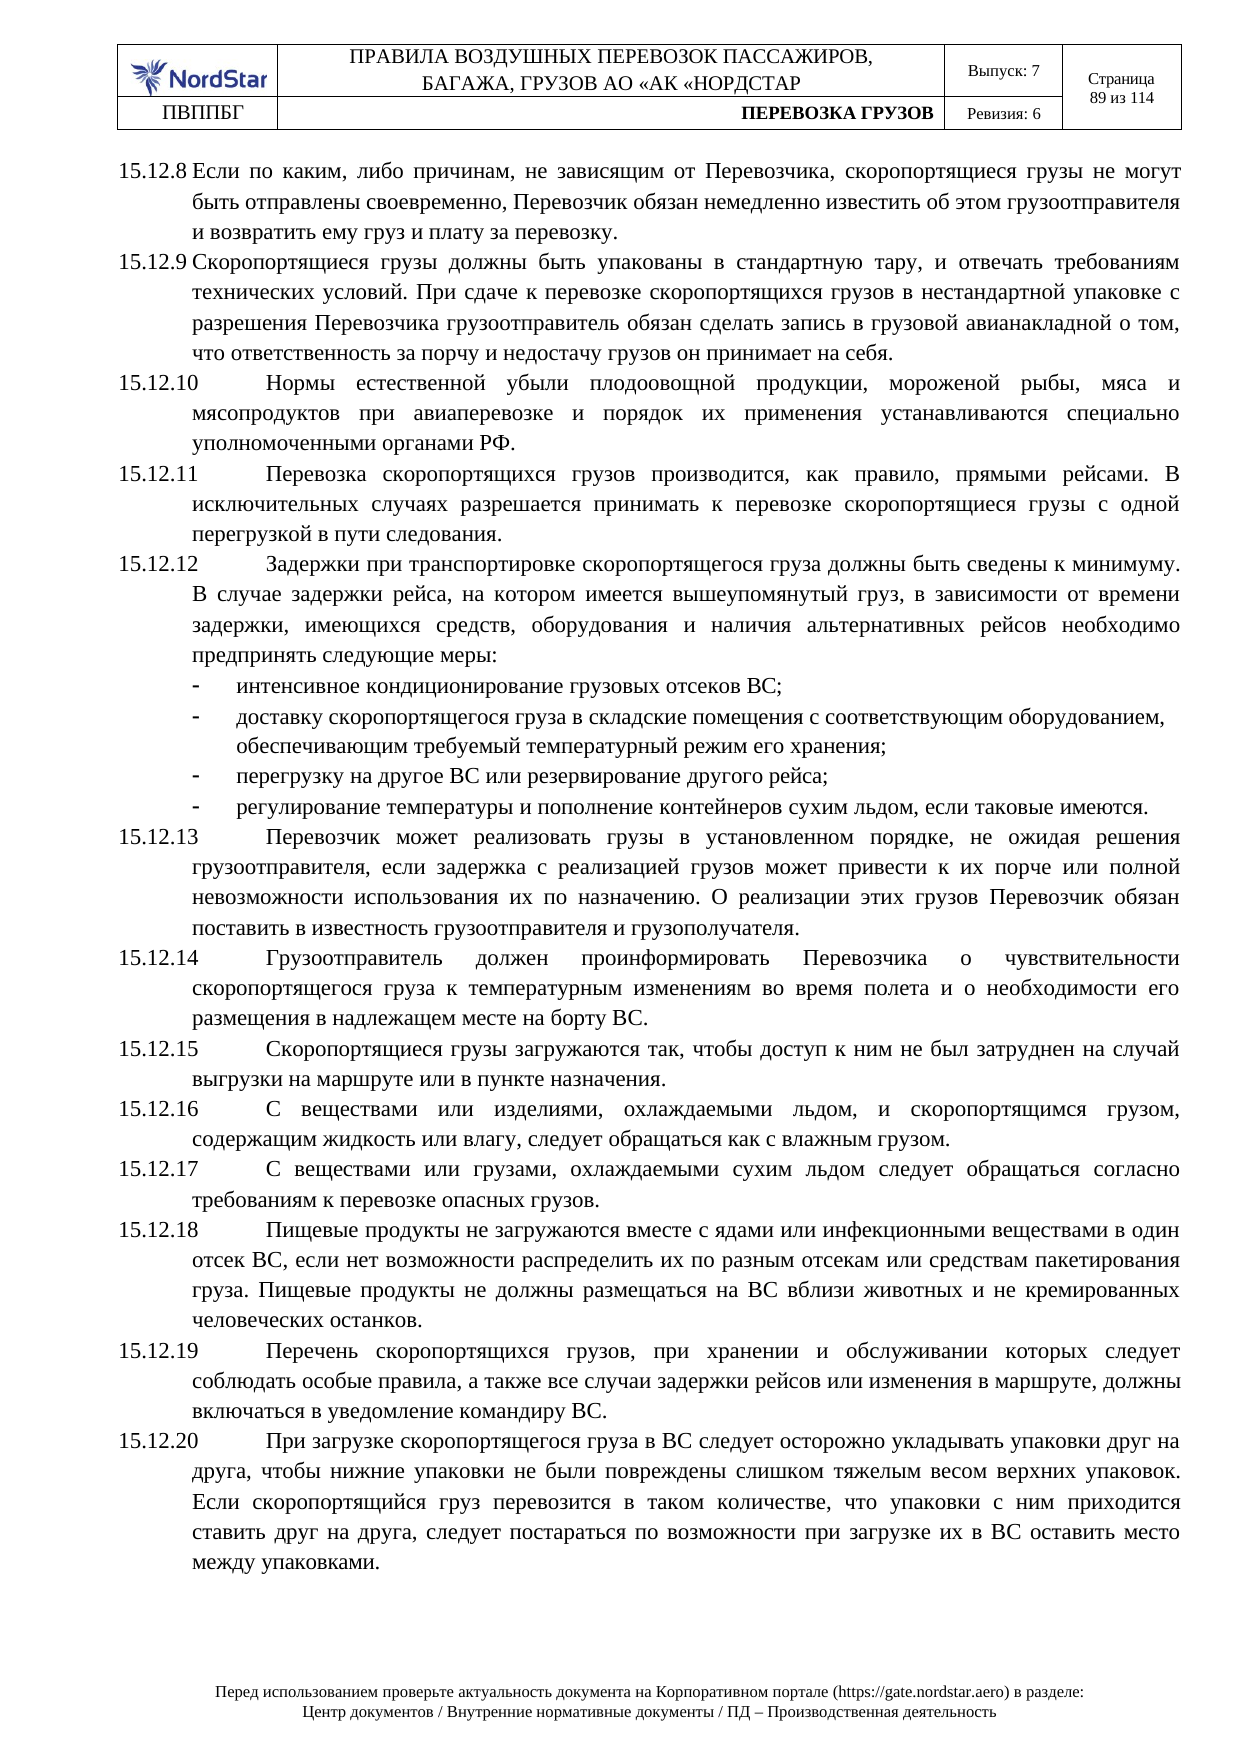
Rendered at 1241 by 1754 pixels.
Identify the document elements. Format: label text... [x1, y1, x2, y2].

list Скоропортящиеся грузы должны быть упакованы в стандартную тару, и отвечать требованиям технических условий. При сдаче к перевозке скоропортящихся грузов в нестандартной упаковке с разрешения Перевозчика грузоотправитель обязан сделать запись в грузовой авианакладной о том, что ответственность за порчу и недостачу грузов он принимает на себя. [118, 248, 1181, 365]
list Пищевые продукты не загружаются вместе с ядами или инфекционными веществами в один отсек ВС, если нет возможности распределить их по разным отсекам или средствам пакетирования груза. Пищевые продукты не должны размещаться на ВС вблизи животных и не кремированных человеческих останков. [118, 1216, 1182, 1333]
list интенсивное кондиционирование грузовых отсеков ВС; [192, 671, 1196, 699]
list Грузоотправитель должен проинформировать Перевозчика о чувствительности скоропортящегося груза к температурным изменениям во время полета и о необходимости его размещения в надлежащем месте на борту ВС. [118, 944, 1181, 1031]
list При загрузке скоропортящегося груза в ВС следует осторожно укладывать упаковки друг на друга, чтобы нижние упаковки не были повреждены слишком тяжелым весом верхних упаковок. Если скоропортящийся груз перевозится в таком количестве, что упаковки с ним приходится ставить друг на друга, следует постараться по возможности при загрузке их в ВС оставить место между упаковками. [118, 1427, 1182, 1574]
list Перевозчик может реализовать грузы в установленном порядке, не ожидая решения грузоотправителя, если задержка с реализацией грузов может привести к их порче или полной невозможности использования их по назначению. О реализации этих грузов Перевозчик обязан поставить в известность грузоотправителя и грузополучателя. [118, 823, 1181, 940]
list Если по каким, либо причинам, не зависящим от Перевозчика, скоропортящиеся грузы не могут быть отправлены своевременно, Перевозчик обязан немедленно известить об этом грузоотправителя и возвратить ему груз и плату за перевозку. [118, 157, 1181, 244]
list Перевозка скоропортящихся грузов производится, как правило, прямыми рейсами. В исключительных случаях разрешается принимать к перевозке скоропортящиеся грузы с одной перегрузкой в пути следования. [118, 460, 1181, 546]
list регулирование температуры и пополнение контейнеров сухим льдом, если таковые имеются. [192, 793, 1196, 819]
list Перечень скоропортящихся грузов, при хранении и обслуживании которых следует соблюдать особые правила, а также все случаи задержки рейсов или изменения в маршруте, должны включаться в уведомление командиру ВС. [118, 1337, 1181, 1423]
list С веществами или грузами, охлаждаемыми сухим льдом следует обращаться согласно требованиям к перевозке опасных грузов. [118, 1155, 1181, 1212]
list перегрузку на другое ВС или резервирование другого рейса; [192, 762, 1196, 789]
list Нормы естественной убыли плодоовощной продукции, мороженой рыбы, мяса и мясопродуктов при авиаперевозке и порядок их применения устанавливаются специально уполномоченными органами РФ. [118, 369, 1181, 456]
picture [130, 59, 267, 96]
list доставку скоропортящегося груза в складские помещения с соответствующим оборудованием, обеспечивающим требуемый температурный режим его хранения; [192, 703, 1181, 759]
list Задержки при транспортировке скоропортящегося груза должны быть сведены к минимуму. В случае задержки рейса, на котором имеется вышеупомянутый груз, в зависимости от времени задержки, имеющихся средств, оборудования и наличия альтернативных рейсов необходимо предпринять следующие меры: [118, 550, 1182, 667]
list Скоропортящиеся грузы загружаются так, чтобы доступ к ним не был затруднен на случай выгрузки на маршруте или в пункте назначения. [118, 1034, 1181, 1091]
list С веществами или изделиями, охлаждаемыми льдом, и скоропортящимся грузом, содержащим жидкость или влагу, следует обращаться как с влажным грузом. [118, 1095, 1181, 1152]
